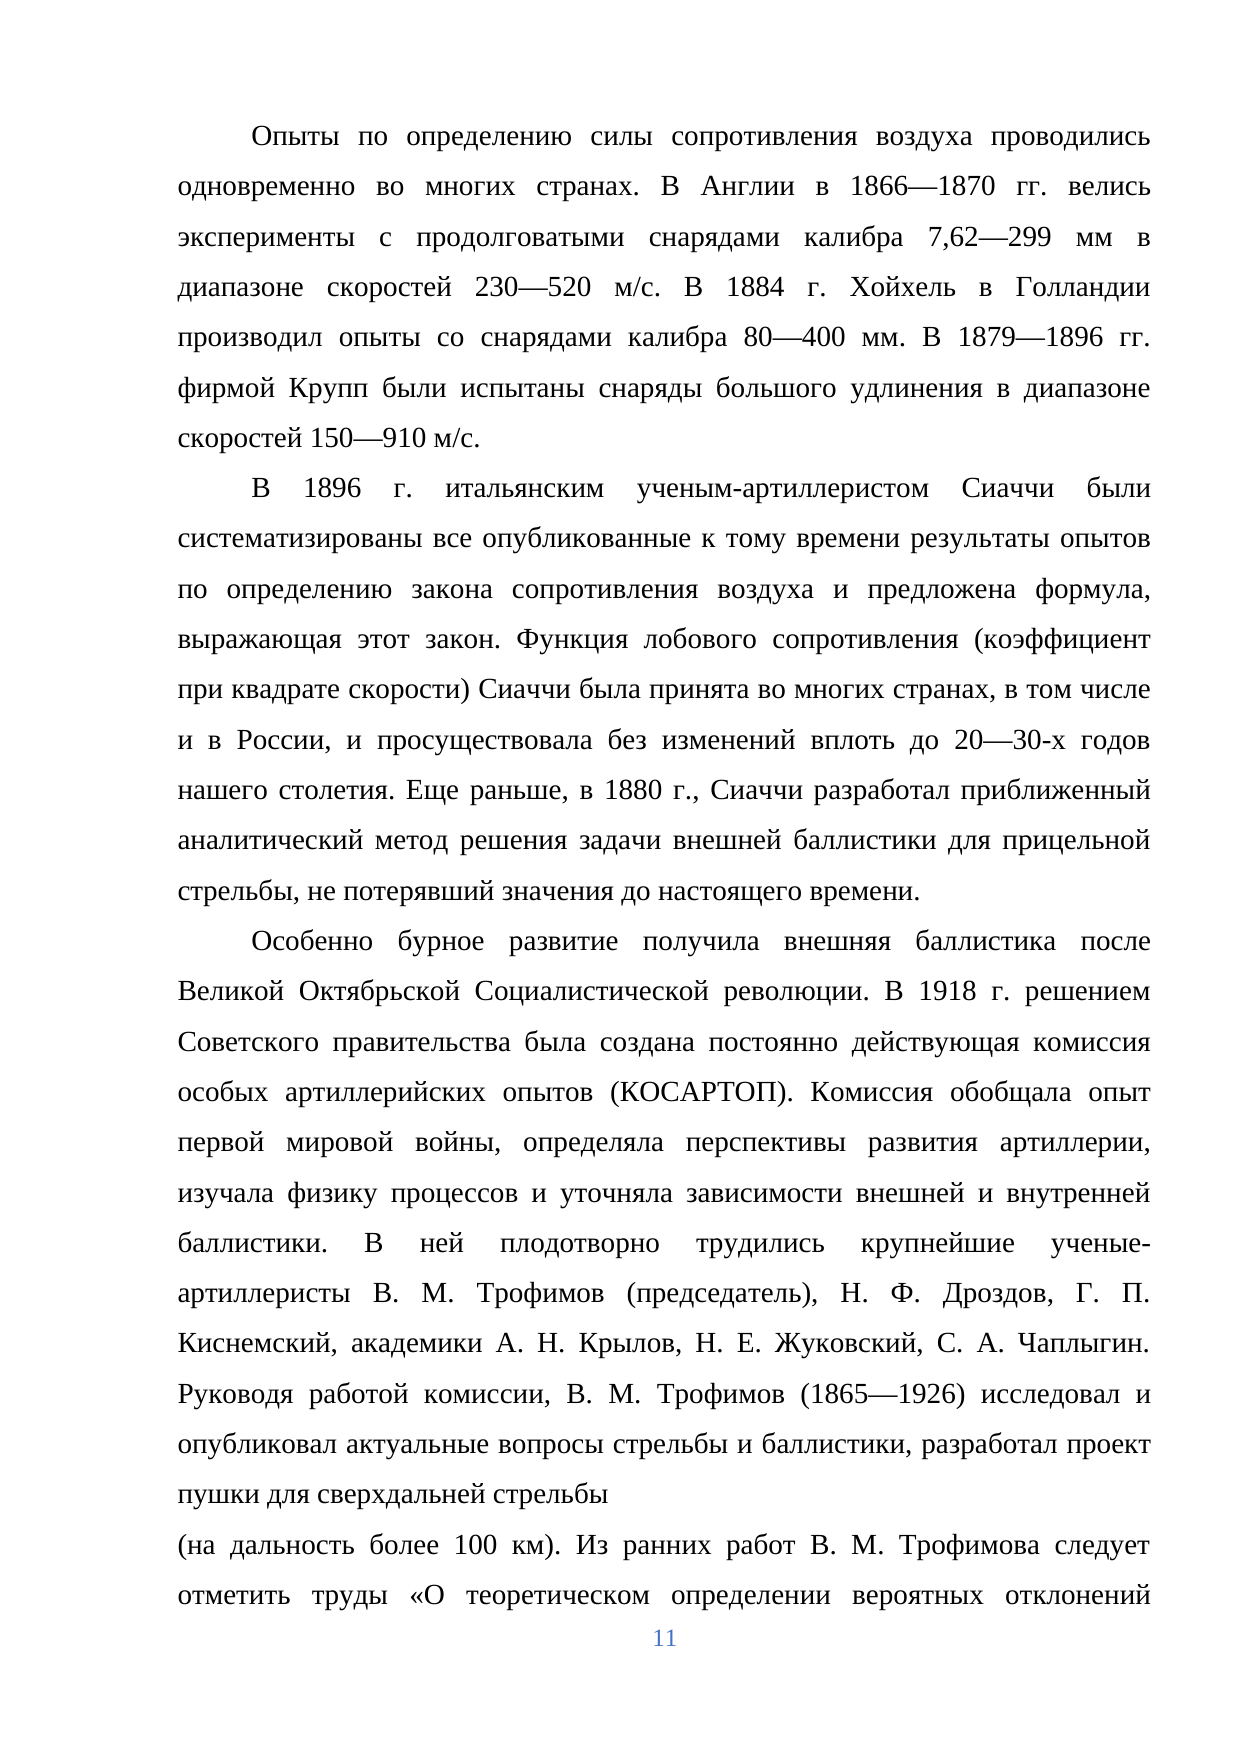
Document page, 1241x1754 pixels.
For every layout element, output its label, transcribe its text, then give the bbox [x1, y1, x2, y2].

text В 1896 г. итальянским ученым-артиллеристом Сиаччи были систематизированы все опубликованные к тому времени результаты опытов по определению закона сопротивления воздуха и предложена формула, выражающая этот закон. Функция лобового сопротивления (коэффициент при квадрате скорости) Сиаччи была принята во многих странах, в том числе и в России, и просуществовала без изменений вплоть до 20—30-х годов нашего столетия. Еще раньше, в 1880 г., Сиаччи разработал приближенный аналитический метод решения задачи внешней баллистики для прицельной стрельбы, не потерявший значения до настоящего времени. [177, 470, 1152, 906]
text Опыты по определению силы сопротивления воздуха проводились одновременно во многих странах. В Англии в 1866—1870 гг. велись эксперименты с продолговатыми снарядами калибра 7,62—299 мм в диапазоне скоростей 230—520 м/с. В 1884 г. Хойхель в Голландии производил опыты со снарядами калибра 80—400 мм. В 1879—1896 гг. фирмой Крупп были испытаны снаряды большого удлинения в диапазоне скоростей 150—910 м/с. [177, 118, 1152, 453]
text Особенно бурное развитие получила внешняя баллистика после Великой Октябрьской Социалистической революции. В 1918 г. решением Советского правительства была создана постоянно действующая комиссия особых артиллерийских опытов (КОСАРТОП). Комиссия обобщала опыт первой мировой войны, определяла перспективы развития артиллерии, изучала физику процессов и уточняла зависимости внешней и внутренней баллистики. В ней плодотворно трудились крупнейшие ученые-артиллеристы В. М. Трофимов (председатель), Н. Ф. Дроздов, Г. П. Киснемский, академики А. Н. Крылов, Н. Е. Жуковский, С. А. Чаплыгин. Руководя работой комиссии, В. М. Трофимов (1865—1926) исследовал и опубликовал актуальные вопросы стрельбы и баллистики, разработал проект пушки для сверхдальней стрельбы [177, 923, 1152, 1510]
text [177, 1527, 1152, 1611]
